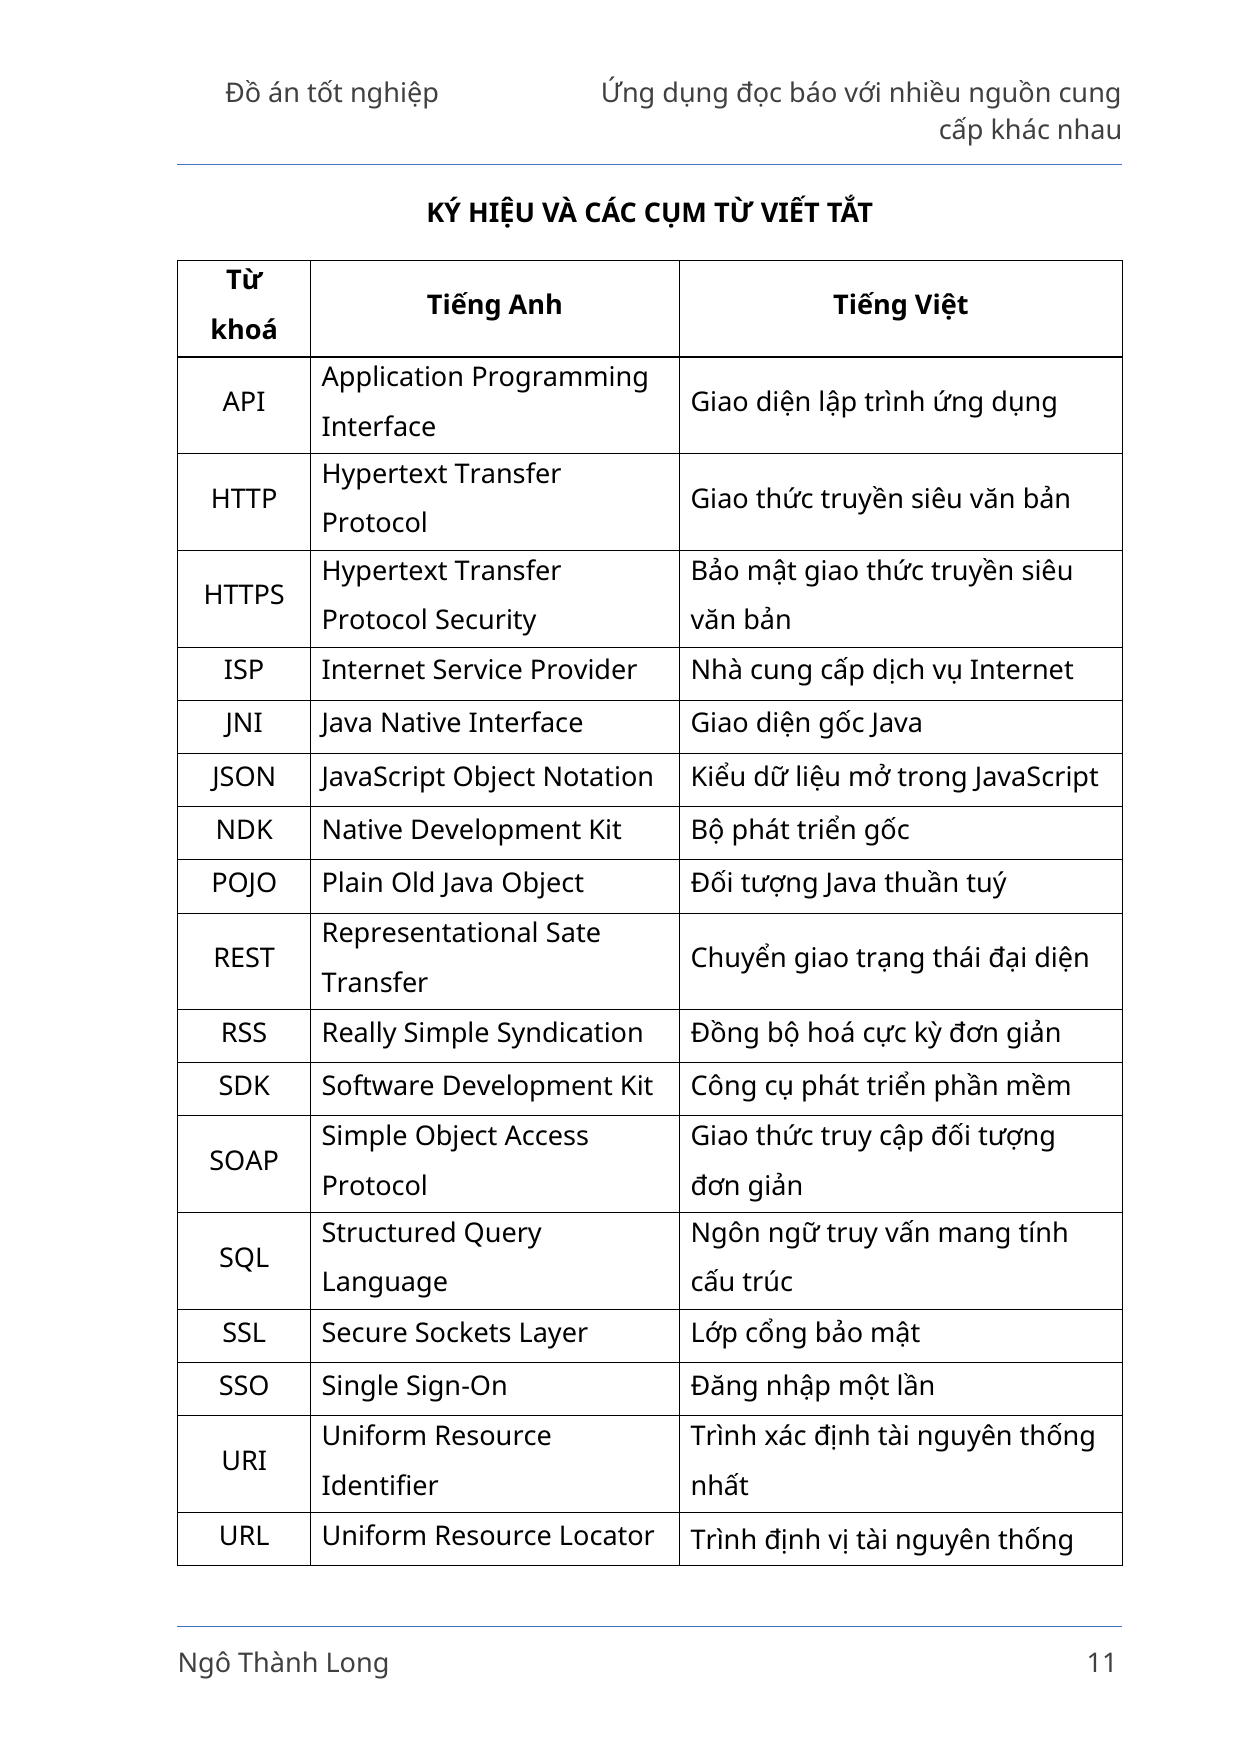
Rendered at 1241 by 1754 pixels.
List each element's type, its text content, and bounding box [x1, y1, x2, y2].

table_cell Internet Service Provider [311, 648, 679, 700]
table_cell Giao thức truy cập đối tượng đơn giản [680, 1116, 1122, 1212]
table_cell SDK [178, 1063, 310, 1115]
table_cell Lớp cổng bảo mật [680, 1310, 1122, 1362]
table_cell SOAP [178, 1116, 310, 1212]
table_cell Hypertext Transfer Protocol [311, 454, 679, 550]
table_cell Bảo mật giao thức truyền siêu văn bản [680, 551, 1122, 647]
table_cell Kiểu dữ liệu mở trong JavaScript [680, 754, 1122, 806]
table_cell SSO [178, 1363, 310, 1415]
table_cell Plain Old Java Object [311, 860, 679, 912]
table_cell ISP [178, 648, 310, 700]
table_cell URI [178, 1416, 310, 1512]
table_header Tiếng Anh [311, 261, 679, 356]
table_cell HTTPS [178, 551, 310, 647]
table_cell Java Native Interface [311, 701, 679, 753]
table_cell Really Simple Syndication [311, 1010, 679, 1062]
table_cell Application Programming Interface [311, 358, 679, 453]
table_cell URL [178, 1513, 310, 1565]
table_cell Nhà cung cấp dịch vụ Internet [680, 648, 1122, 700]
table_cell RSS [178, 1010, 310, 1062]
table_cell SSL [178, 1310, 310, 1362]
table_cell Giao diện gốc Java [680, 701, 1122, 753]
table_cell Trình xác định tài nguyên thống nhất [680, 1416, 1122, 1512]
table_header Từ khoá [178, 261, 310, 356]
table_cell Ngôn ngữ truy vấn mang tính cấu trúc [680, 1213, 1122, 1309]
table_cell Đồng bộ hoá cực kỳ đơn giản [680, 1010, 1122, 1062]
table_cell JSON [178, 754, 310, 806]
table_cell Single Sign-On [311, 1363, 679, 1415]
table_cell API [178, 358, 310, 453]
table_cell Native Development Kit [311, 807, 679, 859]
table_cell Công cụ phát triển phần mềm [680, 1063, 1122, 1115]
text KÝ HIỆU VÀ CÁC CỤM TỪ VIẾT TẮT [177, 193, 1122, 230]
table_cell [311, 1513, 679, 1565]
table_cell Representational Sate Transfer [311, 914, 679, 1009]
table_cell Bộ phát triển gốc [680, 807, 1122, 859]
table_cell Software Development Kit [311, 1063, 679, 1115]
table_header Tiếng Việt [680, 261, 1122, 356]
table_cell Giao thức truyền siêu văn bản [680, 454, 1122, 550]
table_cell Structured Query Language [311, 1213, 679, 1309]
table_cell SQL [178, 1213, 310, 1309]
table_cell Đối tượng Java thuần tuý [680, 860, 1122, 912]
table_cell Uniform Resource Identifier [311, 1416, 679, 1512]
table_cell Secure Sockets Layer [311, 1310, 679, 1362]
table_cell Simple Object Access Protocol [311, 1116, 679, 1212]
table_cell REST [178, 914, 310, 1009]
table_cell Đăng nhập một lần [680, 1363, 1122, 1415]
table_cell Hypertext Transfer Protocol Security [311, 551, 679, 647]
table_cell POJO [178, 860, 310, 912]
table_cell JNI [178, 701, 310, 753]
table_cell JavaScript Object Notation [311, 754, 679, 806]
table_cell Giao diện lập trình ứng dụng [680, 358, 1122, 453]
table_cell Chuyển giao trạng thái đại diện [680, 914, 1122, 1009]
table_cell NDK [178, 807, 310, 859]
table_cell HTTP [178, 454, 310, 550]
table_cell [680, 1513, 1122, 1565]
